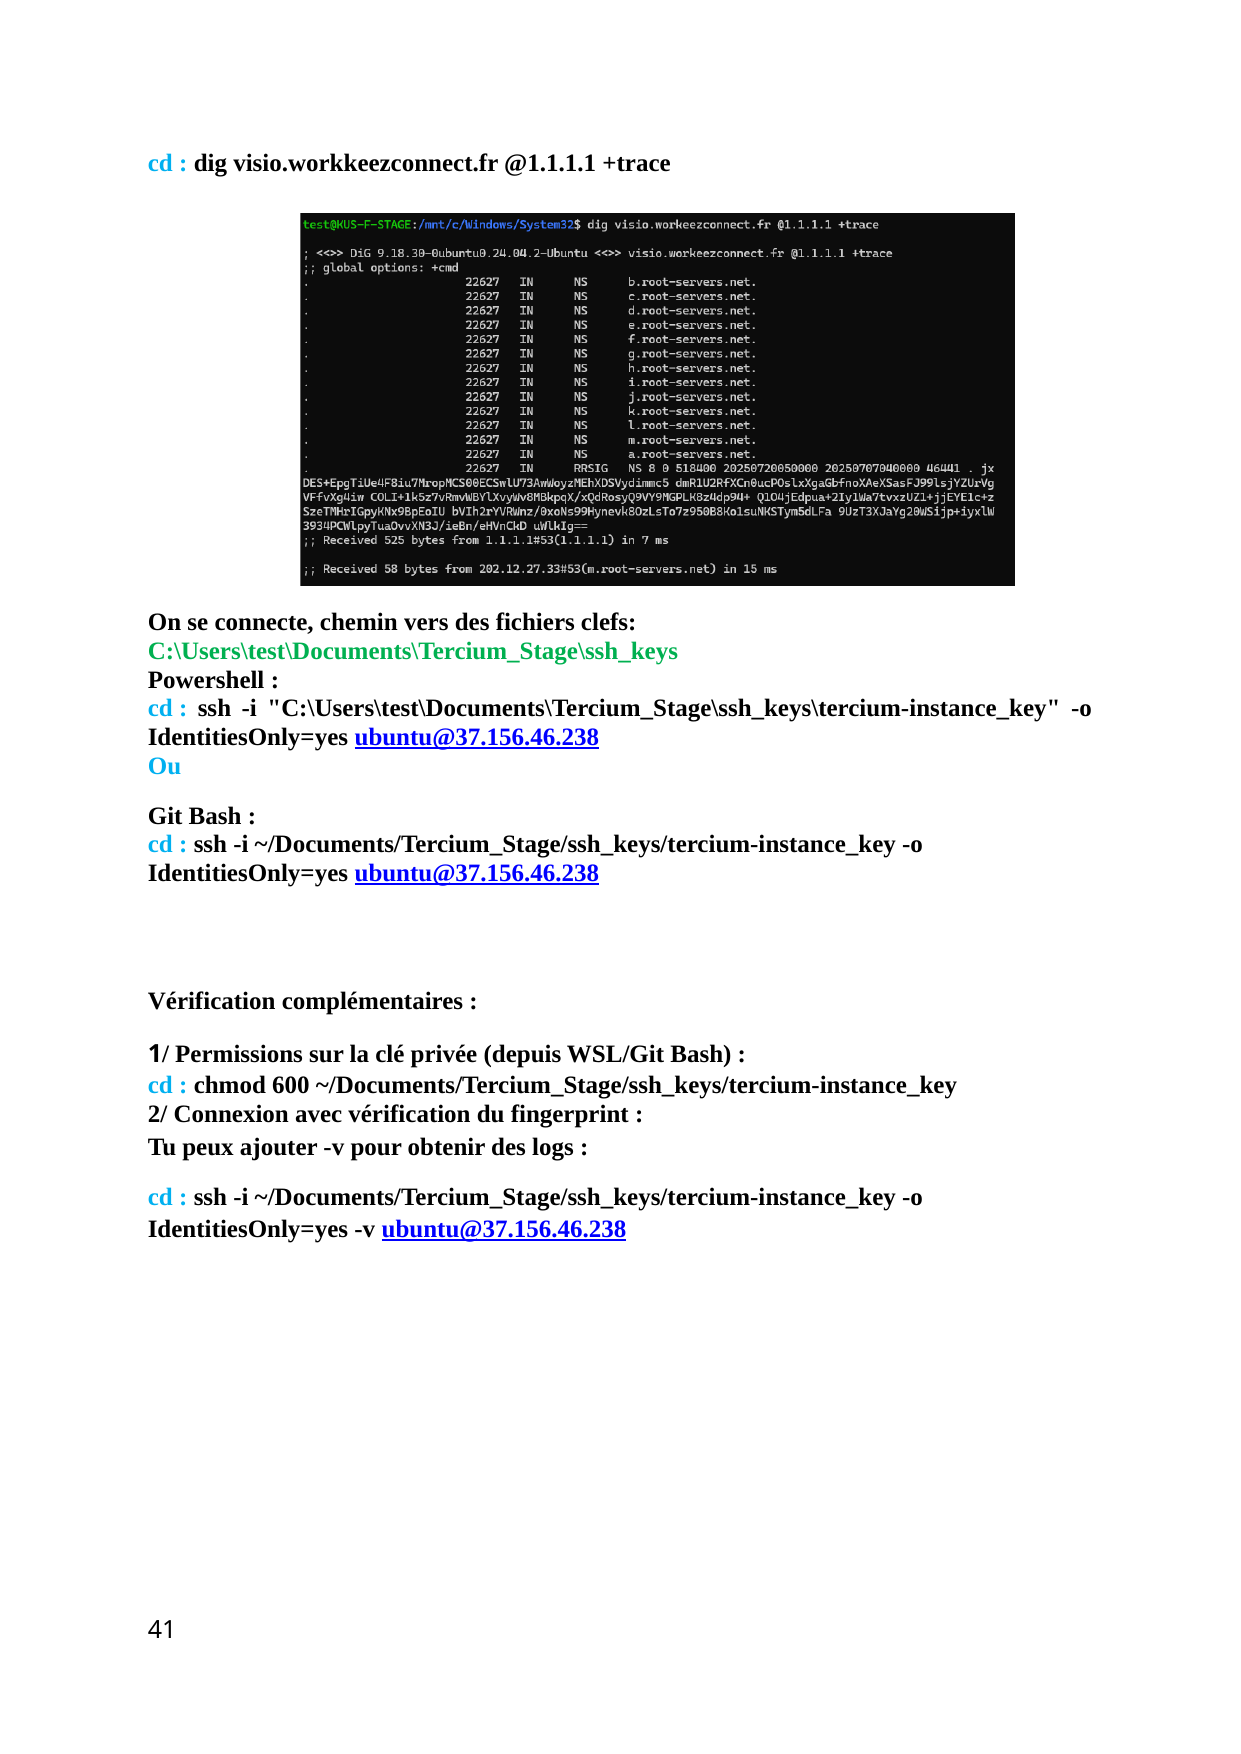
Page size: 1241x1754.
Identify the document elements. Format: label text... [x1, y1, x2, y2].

text C:\Users\test\Documents\Tercium_Stage\ssh_keys [148, 636, 1093, 665]
picture [300, 213, 1015, 586]
text cd : chmod 600 ~/Documents/Tercium_Stage/ssh_keys/tercium-instance_key [148, 1070, 1093, 1099]
text cd : ssh -i ~/Documents/Tercium_Stage/ssh_keys/tercium-instance_key -o IdentitiesOnly=yes ubuntu@37.156.46.238 [148, 829, 1093, 887]
text Vérification complémentaires : [148, 986, 1093, 1015]
text Git Bash : [148, 801, 1093, 829]
list cd : dig visio.workkeezconnect.fr @1.1.1.1 +trace [148, 148, 1093, 176]
text cd : ssh -i ~/Documents/Tercium_Stage/ssh_keys/tercium-instance_key -o IdentitiesOnly=yes -v ubuntu@37.156.46.238 [148, 1182, 1093, 1243]
text cd : ssh -i "C:\Users\test\Documents\Tercium_Stage\ssh_keys\tercium-instance_key" -o IdentitiesOnly=yes ubuntu@37.156.46.238 [148, 693, 1093, 751]
text Ou [148, 751, 1093, 780]
text 1/ Permissions sur la clé privée (depuis WSL/Git Bash) : [148, 1036, 1093, 1070]
text Powershell : [148, 665, 1093, 693]
text 2/ Connexion avec vérification du fingerprint : Tu peux ajouter -v pour obtenir des logs : [148, 1099, 1093, 1161]
text On se connecte, chemin vers des fichiers clefs: [148, 607, 1093, 636]
